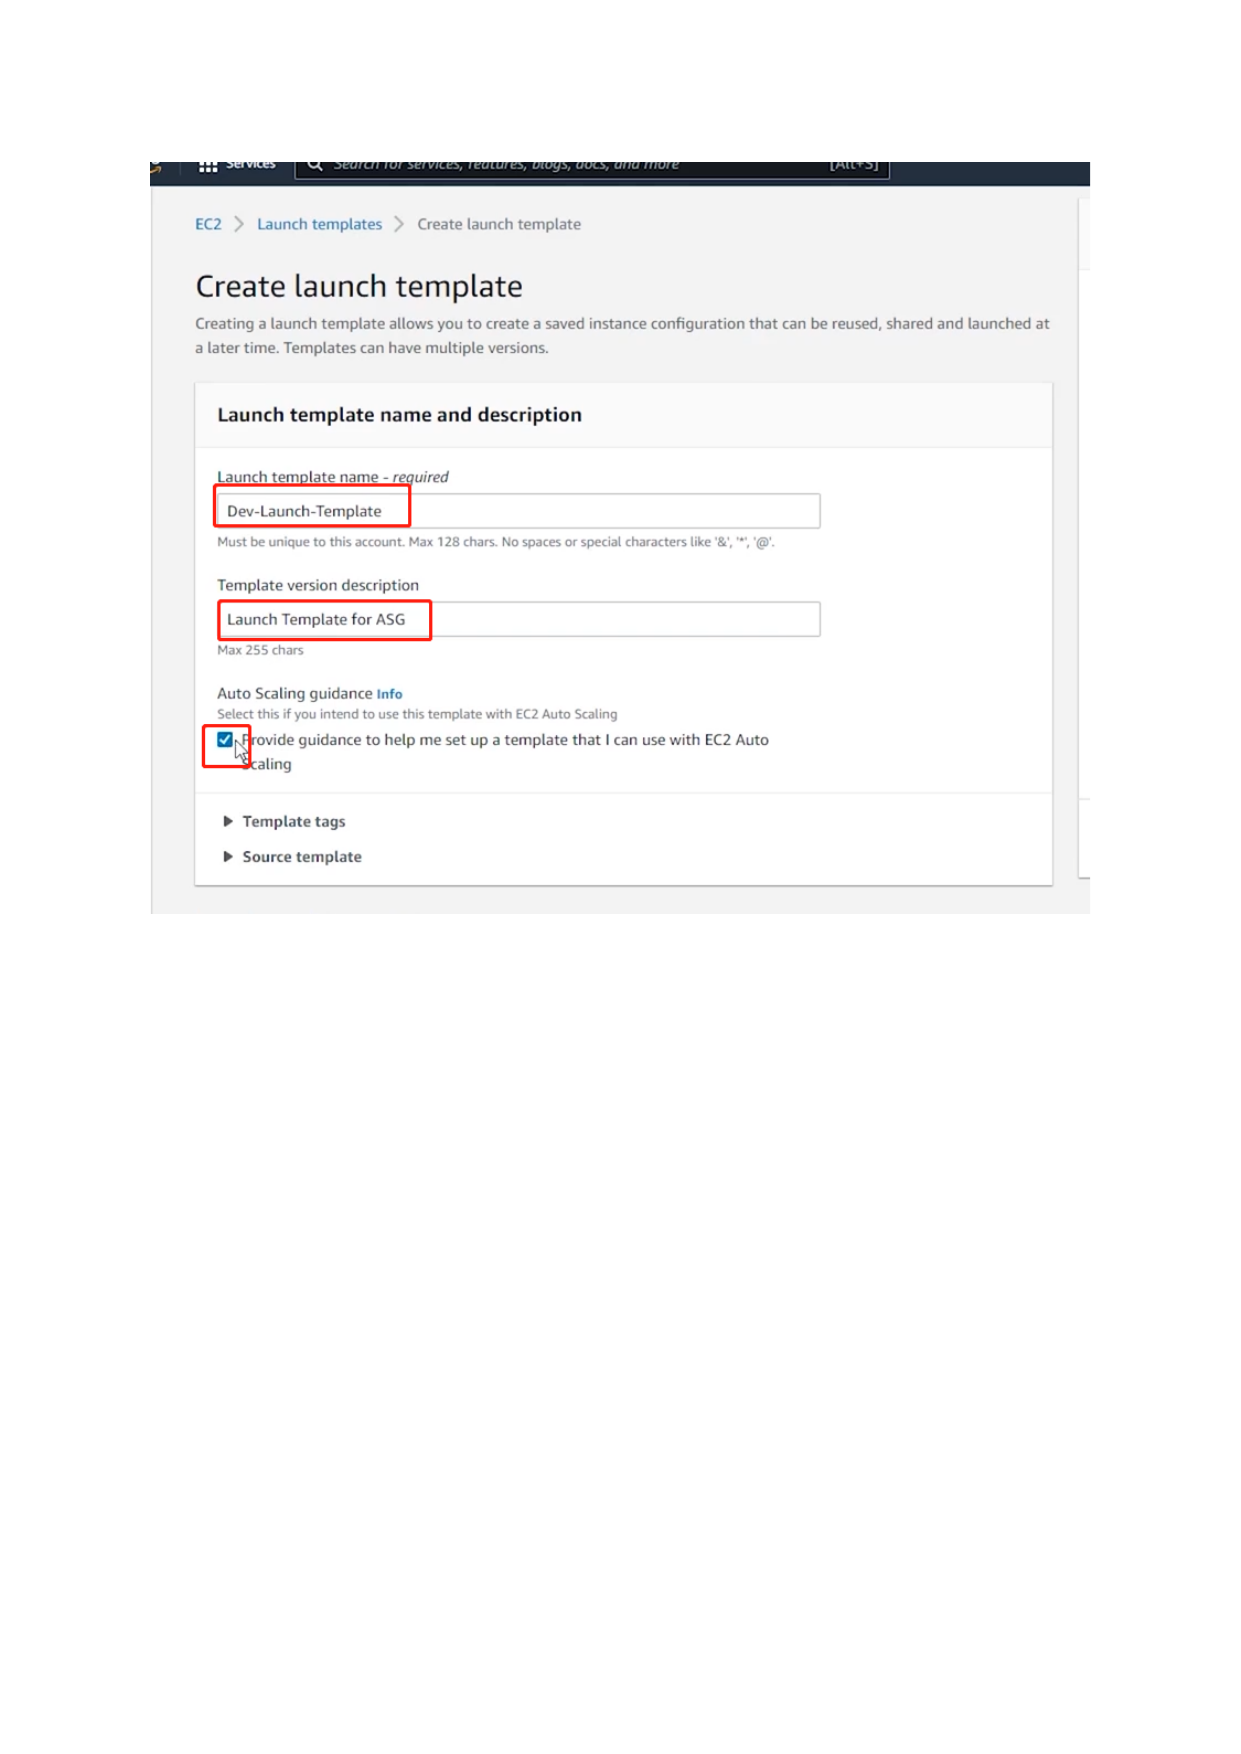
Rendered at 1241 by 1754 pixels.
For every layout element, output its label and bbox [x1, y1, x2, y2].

picture [150, 162, 1091, 914]
